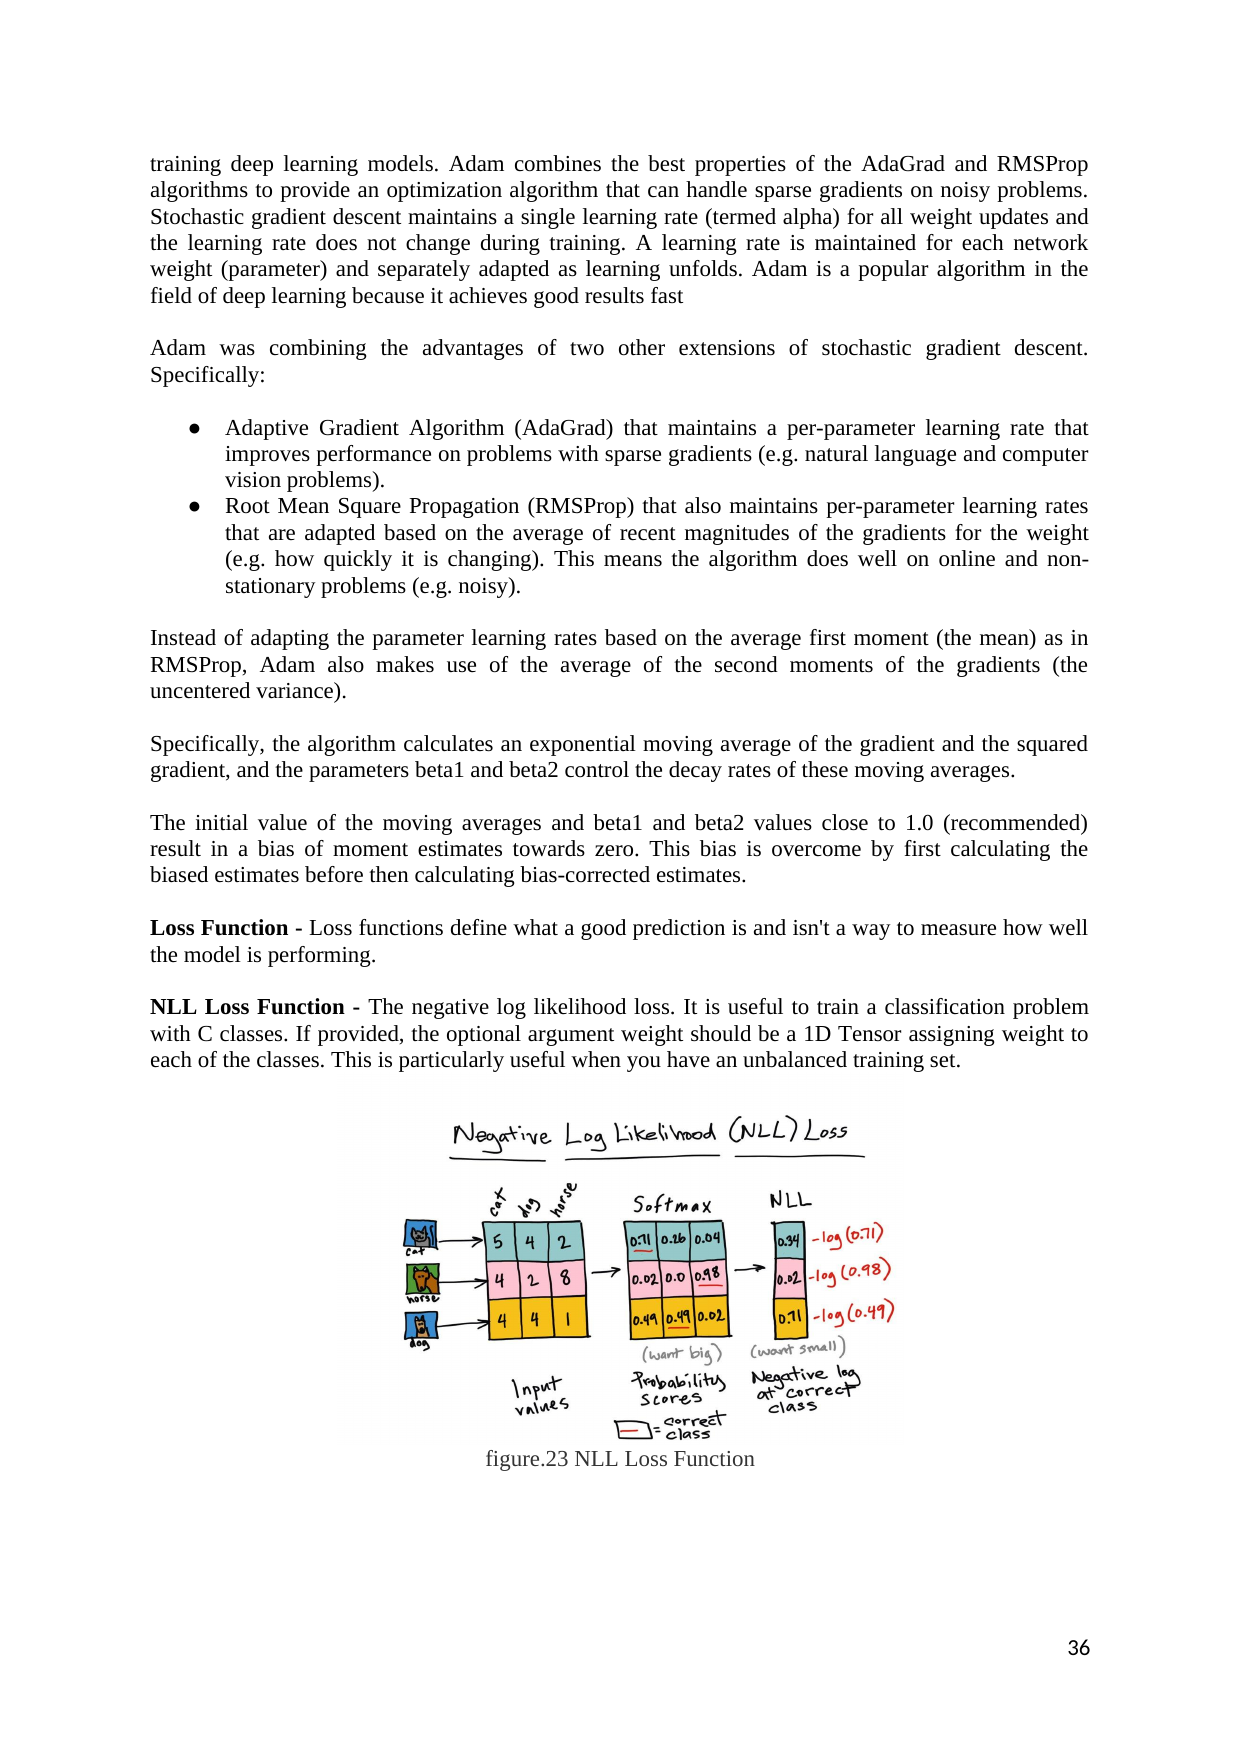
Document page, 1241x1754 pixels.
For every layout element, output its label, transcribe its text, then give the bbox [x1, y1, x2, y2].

text Loss Function - Loss functions define what a good prediction is and isn't a way to measure how well the model is performing. [150, 914, 1090, 967]
picture [336, 1072, 904, 1445]
text figure.23 NLL Loss Function [150, 1445, 1090, 1471]
text The initial value of the moving averages and beta1 and beta2 values close to 1.0 (recommended) result in a bias of moment estimates towards zero. This bias is overcome by first calculating the biased estimates before then calculating bias-corrected estimates. [150, 809, 1090, 888]
text Adam was combining the advantages of two other extensions of stochastic gradient descent. Specifically: [150, 334, 1090, 387]
text Instead of adapting the parameter learning rates based on the average first moment (the mean) as in RMSProp, Adam also makes use of the average of the second moments of the gradients (the uncentered variance). [150, 624, 1090, 703]
text Specifically, the algorithm calculates an exponential moving average of the gradient and the squared gradient, and the parameters beta1 and beta2 control the decay rates of these moving averages. [150, 730, 1090, 782]
list Adaptive Gradient Algorithm (AdaGrad) that maintains a per-parameter learning rate that improves performance on problems with sparse gradients (e.g. natural language and computer vision problems). [187, 413, 1090, 493]
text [150, 150, 1090, 308]
text NLL Loss Function - The negative log likelihood loss. It is useful to train a classification problem with C classes. If provided, the optional argument weight should be a 1D Tensor assigning weight to each of the classes. This is particularly useful when you have an unbalanced training set. [150, 993, 1090, 1072]
list Root Mean Square Propagation (RMSProp) that also maintains per-parameter learning rates that are adapted based on the average of recent magnitudes of the gradients for the weight (e.g. how quickly it is changing). This means the algorithm does well on online and non-stationary problems (e.g. noisy). [187, 493, 1090, 598]
